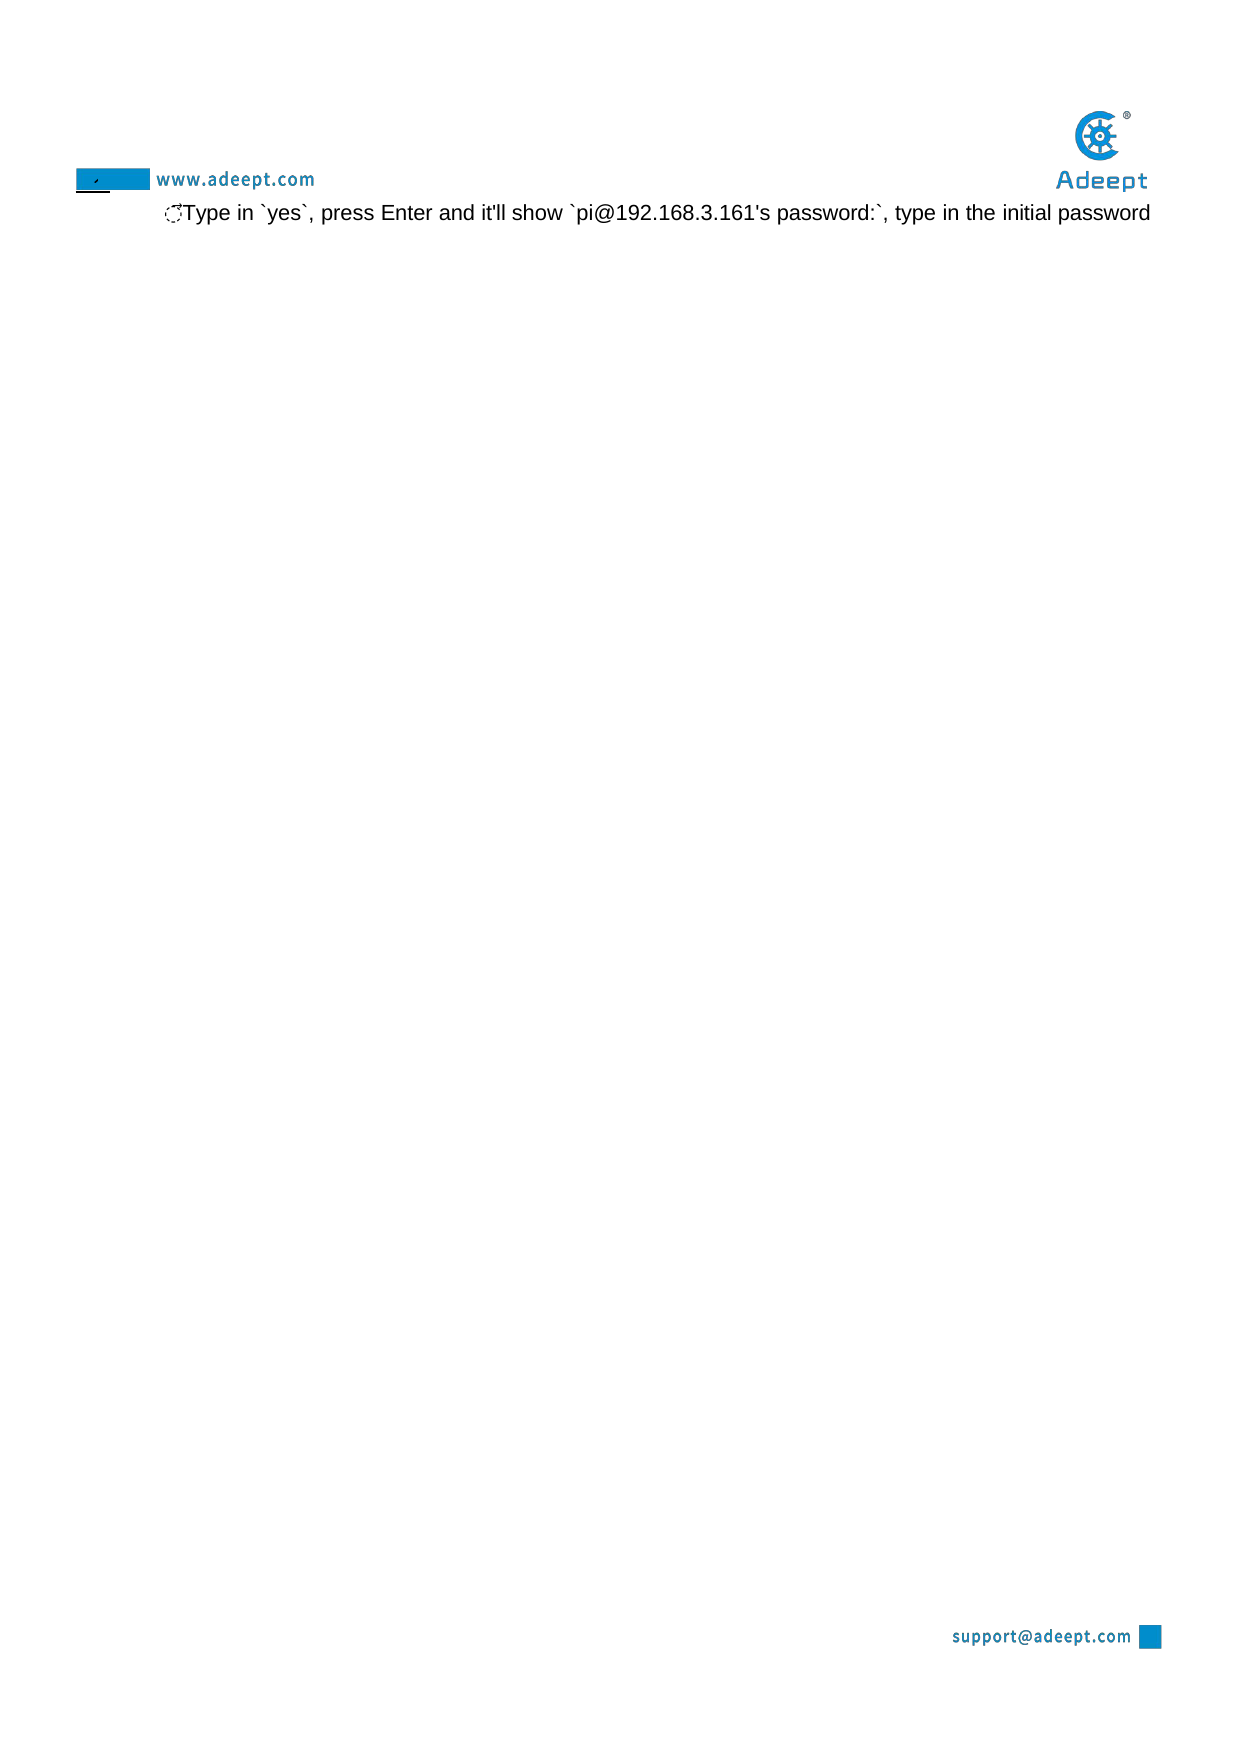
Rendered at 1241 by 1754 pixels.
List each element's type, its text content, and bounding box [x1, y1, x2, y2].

picture [75, 167, 343, 191]
picture [1056, 111, 1147, 192]
picture [946, 1625, 1139, 1649]
text ⃗Type in `yes`, press Enter and it'll show `pi@192.168.3.161's password:`, type in the initial password [163, 192, 1178, 227]
